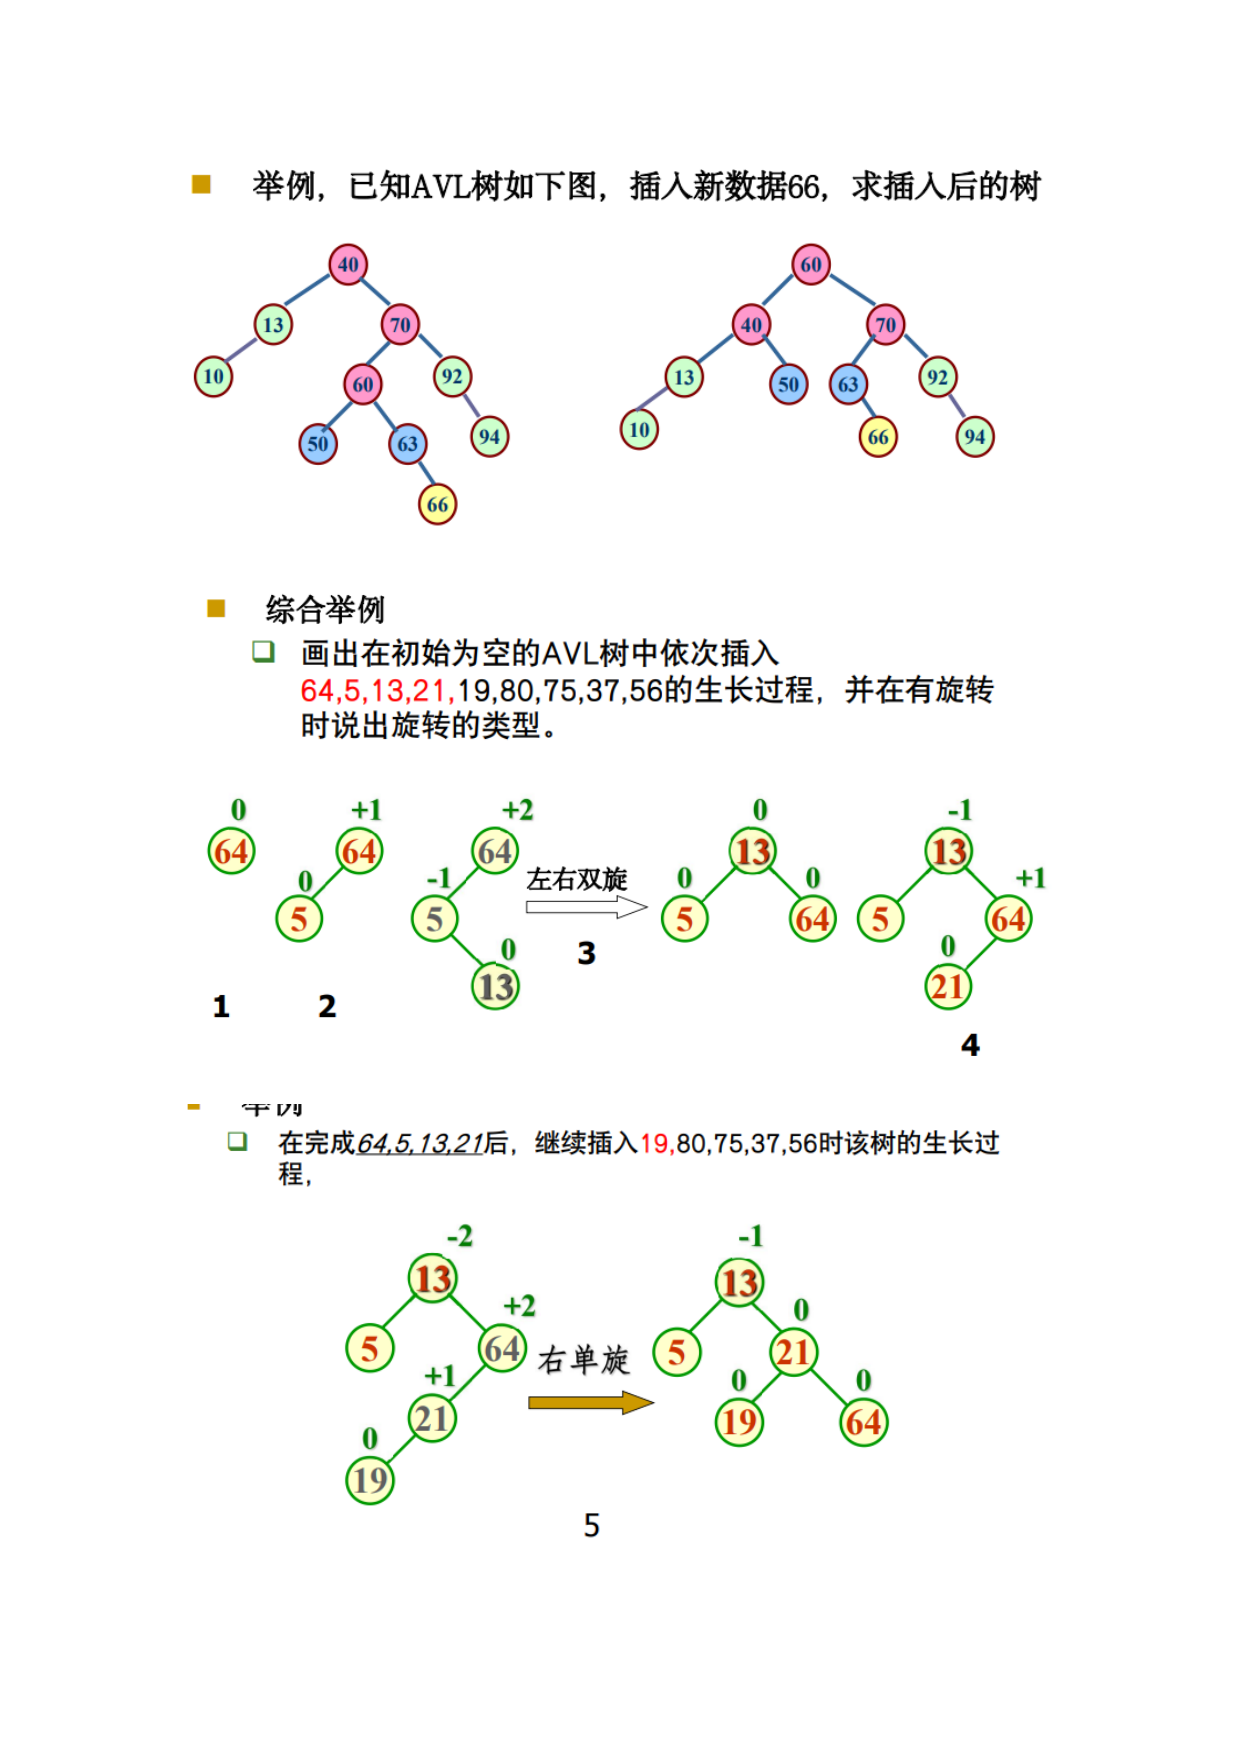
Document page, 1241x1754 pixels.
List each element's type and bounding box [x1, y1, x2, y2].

picture [187, 1104, 1053, 1549]
picture [187, 162, 1053, 557]
picture [187, 584, 1053, 1087]
